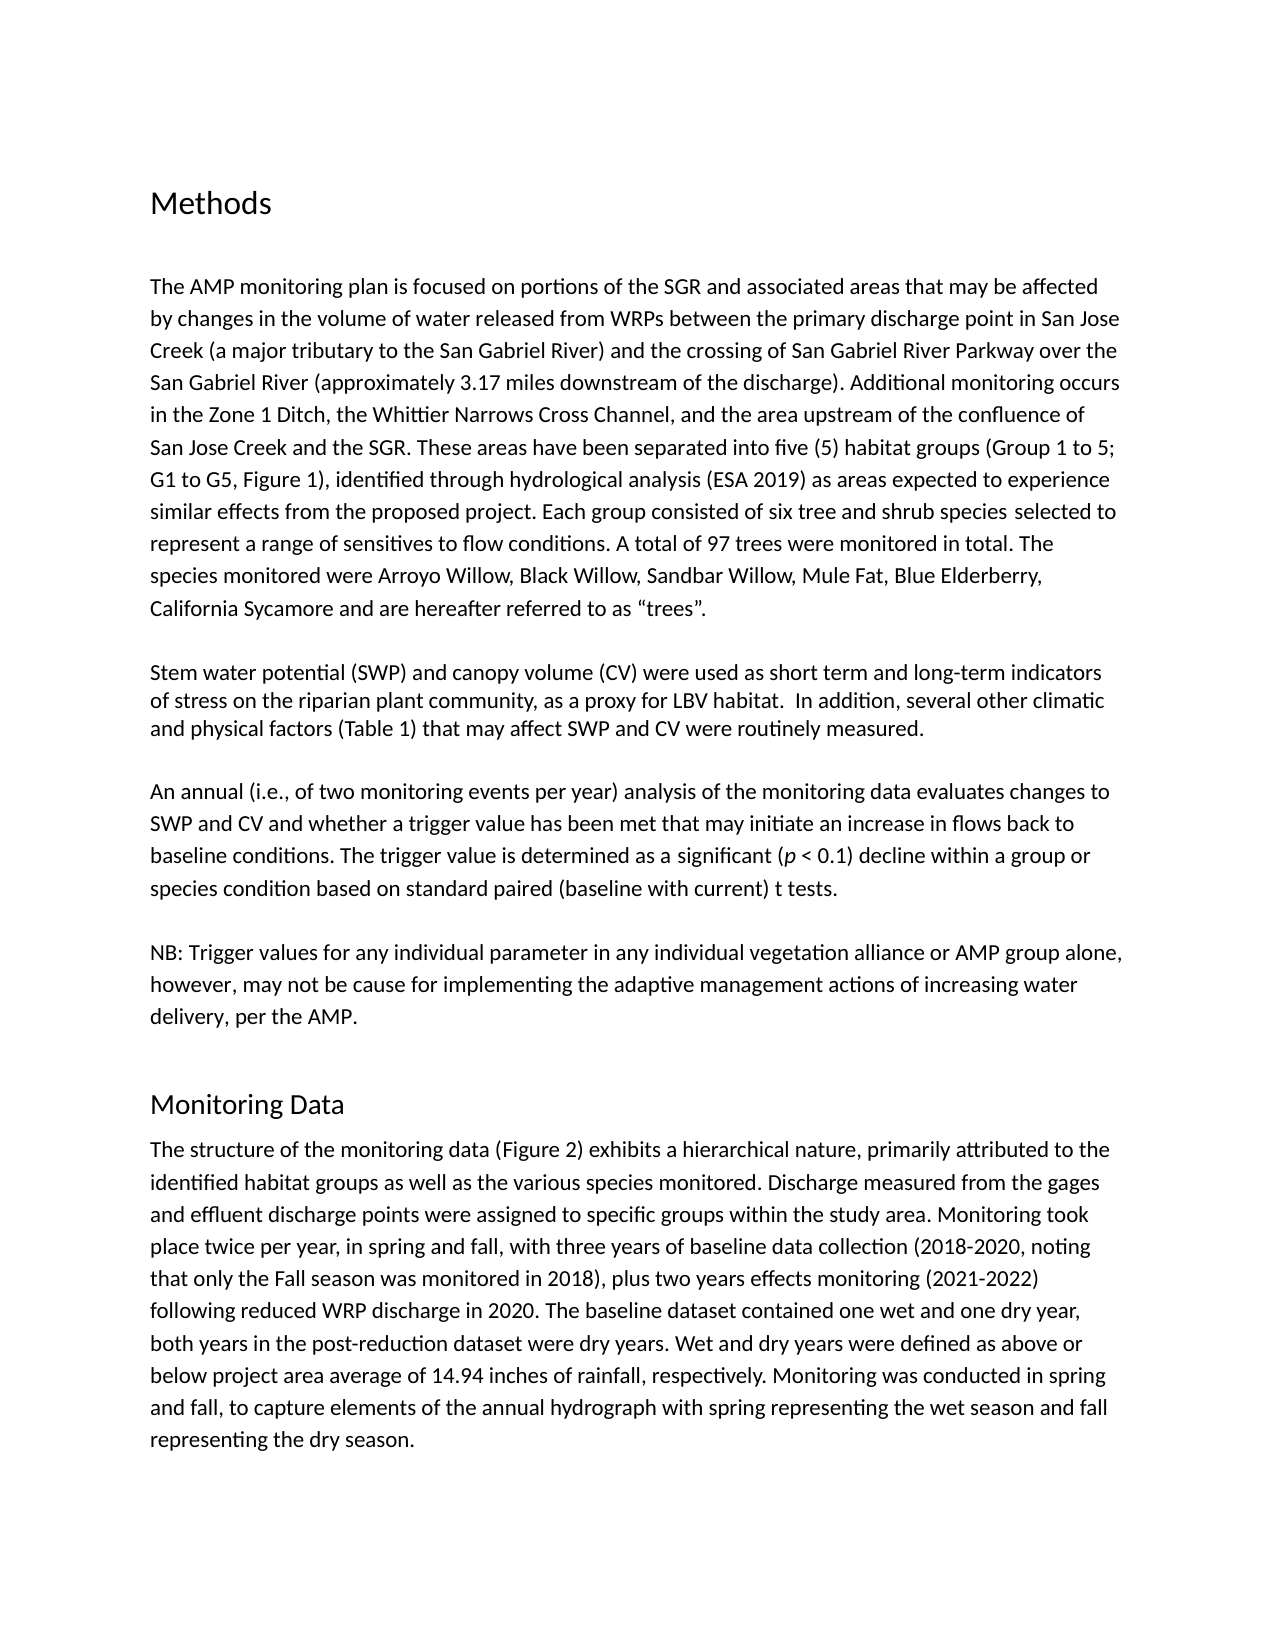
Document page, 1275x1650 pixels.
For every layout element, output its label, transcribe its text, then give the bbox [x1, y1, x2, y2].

text An annual (i.e., of two monitoring events per year) analysis of the monitoring data evaluates changes to SWP and CV and whether a trigger value has been met that may initiate an increase in flows back to baseline conditions. The trigger value is determined as a significant (p < 0.1) decline within a group or species condition based on standard paired (baseline with current) t tests. [150, 777, 1125, 902]
text Stem water potential (SWP) and canopy volume (CV) were used as short term and long-term indicators of stress on the riparian plant community, as a proxy for LBV habitat. In addition, several other climatic and physical factors (Table 1) that may affect SWP and CV were routinely measured. [150, 658, 1125, 742]
text The AMP monitoring plan is focused on portions of the SGR and associated areas that may be affected by changes in the volume of water released from WRPs between the primary discharge point in San Jose Creek (a major tributary to the San Gabriel River) and the crossing of San Gabriel River Parkway over the San Gabriel River (approximately 3.17 miles downstream of the discharge). Additional monitoring occurs in the Zone 1 Ditch, the Whittier Narrows Cross Channel, and the area upstream of the confluence of San Jose Creek and the SGR. These areas have been separated into five (5) habitat groups (Group 1 to 5; G1 to G5, Figure 1), identified through hydrological analysis (ESA 2019) as areas expected to experience similar effects from the proposed project. Each group consisted of six tree and shrub species selected to represent a range of sensitives to flow conditions. A total of 97 trees were monitored in total. The species monitored were Arroyo Willow, Black Willow, Sandbar Willow, Mule Fat, Blue Elderberry, California Sycamore and are hereafter referred to as “trees”. [150, 272, 1125, 622]
subtitle Methods [150, 182, 1125, 222]
text NB: Trigger values for any individual parameter in any individual vegetation alliance or AMP group alone, however, may not be cause for implementing the adaptive management actions of increasing water delivery, per the AMP. [150, 938, 1125, 1030]
text The structure of the monitoring data (Figure 2) exhibits a hierarchical nature, primarily attributed to the identified habitat groups as well as the various species monitored. Discharge measured from the gages and effluent discharge points were assigned to specific groups within the study area. Monitoring took place twice per year, in spring and fall, with three years of baseline data collection (2018-2020, noting that only the Fall season was monitored in 2018), plus two years effects monitoring (2021-2022) following reduced WRP discharge in 2020. The baseline dataset contained one wet and one dry year, both years in the post-reduction dataset were dry years. Wet and dry years were defined as above or below project area average of 14.94 inches of rainfall, respectively. Monitoring was conducted in spring and fall, to capture elements of the annual hydrograph with spring representing the wet season and fall representing the dry season. [150, 1136, 1125, 1453]
subtitle Monitoring Data [150, 1086, 1125, 1122]
